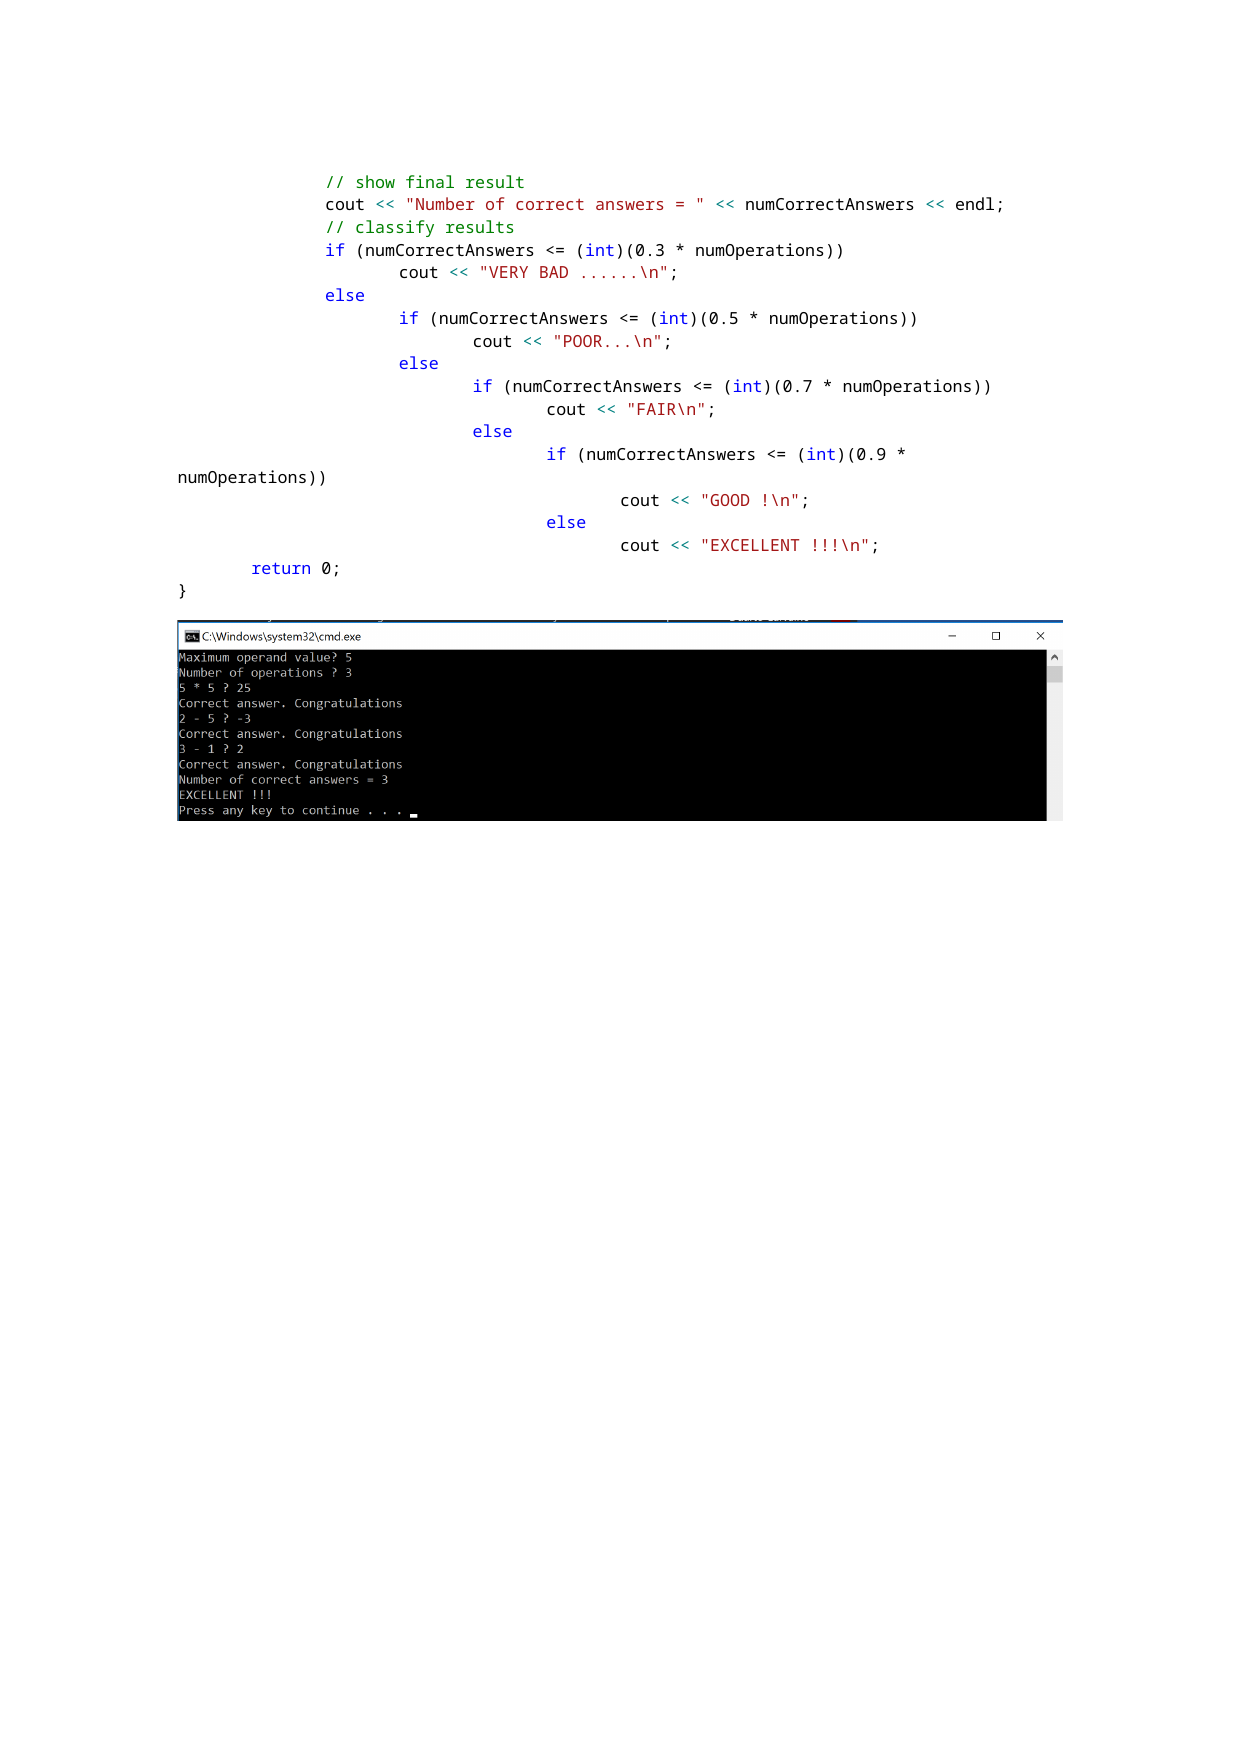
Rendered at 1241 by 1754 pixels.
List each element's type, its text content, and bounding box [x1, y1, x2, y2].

text // classify results [177, 216, 1063, 238]
text else [177, 352, 1063, 375]
text return 0; [177, 556, 1063, 579]
text // show final result [177, 170, 1063, 193]
text cout << "VERY BAD ......\n"; [177, 261, 1063, 284]
text cout << "Number of correct answers = " << numCorrectAnswers << endl; [177, 193, 1063, 216]
text if (numCorrectAnswers <= (int)(0.7 * numOperations)) [177, 375, 1063, 397]
text if (numCorrectAnswers <= (int)(0.3 * numOperations)) [177, 238, 1063, 261]
text } [177, 579, 1063, 602]
text if (numCorrectAnswers <= (int)(0.9 * numOperations)) [177, 443, 1063, 488]
picture [177, 620, 1063, 821]
text else [177, 420, 1063, 443]
text else [177, 284, 1063, 307]
text cout << "POOR...\n"; [177, 329, 1063, 352]
text if (numCorrectAnswers <= (int)(0.5 * numOperations)) [177, 307, 1063, 329]
text cout << "GOOD !\n"; [177, 488, 1063, 511]
text cout << "EXCELLENT !!!\n"; [177, 534, 1063, 556]
text cout << "FAIR\n"; [177, 397, 1063, 420]
text else [177, 511, 1063, 534]
